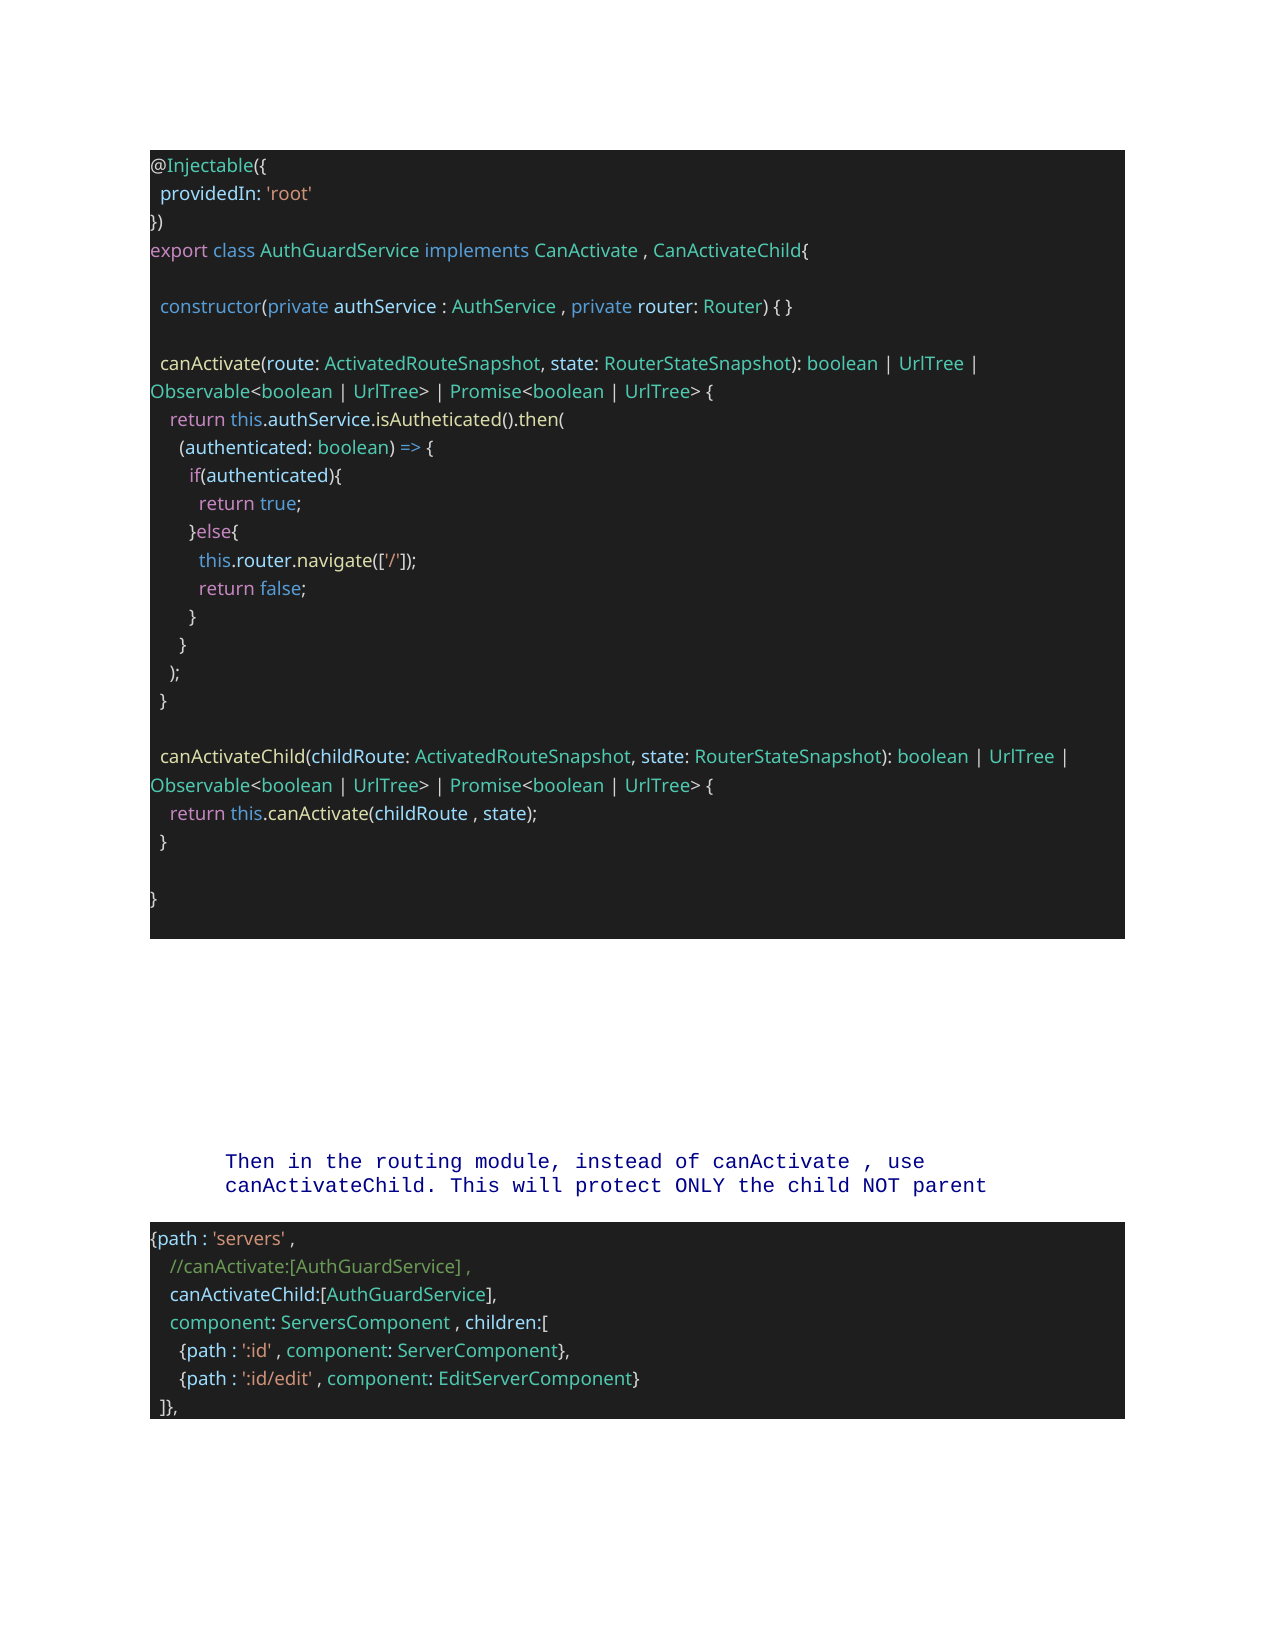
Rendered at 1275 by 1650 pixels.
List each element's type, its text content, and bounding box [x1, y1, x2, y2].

text return true; [150, 488, 1125, 516]
text return false; [150, 572, 1125, 601]
text ); [150, 657, 1125, 685]
text canActivateChild(childRoute: ActivatedRouteSnapshot, state: RouterStateSnapshot): boolean | UrlTree | Observable<boolean | UrlTree> | Promise<boolean | UrlTree> { [150, 741, 1125, 797]
text }else{ [150, 516, 1125, 544]
text } [150, 882, 1125, 911]
text this.router.navigate(['/']); [150, 544, 1125, 572]
text //canActivate:[AuthGuardService] , [150, 1251, 1125, 1279]
text {path : ':id/edit' , component: EditServerComponent} [150, 1363, 1125, 1391]
text export class AuthGuardService implements CanActivate , CanActivateChild{ [150, 234, 1125, 262]
text {path : 'servers' , [150, 1222, 1125, 1251]
text (authenticated: boolean) => { [150, 432, 1125, 460]
text canActivate(route: ActivatedRouteSnapshot, state: RouterStateSnapshot): boolean | UrlTree | Observable<boolean | UrlTree> | Promise<boolean | UrlTree> { [150, 347, 1125, 404]
text return this.canActivate(childRoute , state); [150, 797, 1125, 826]
text } [150, 685, 1125, 713]
text ]}, [150, 1391, 1125, 1419]
list Then in the routing module, instead of canActivate , use canActivateChild. This will protect ONLY the child NOT parent [225, 1152, 1125, 1199]
text if(authenticated){ [150, 460, 1125, 488]
text canActivateChild:[AuthGuardService], [150, 1279, 1125, 1307]
text component: ServersComponent , children:[ [150, 1307, 1125, 1335]
text providedIn: 'root' [150, 178, 1125, 206]
text {path : ':id' , component: ServerComponent}, [150, 1335, 1125, 1363]
text } [150, 601, 1125, 629]
text @Injectable({ [150, 150, 1125, 178]
text constructor(private authService : AuthService , private router: Router) { } [150, 291, 1125, 319]
text return this.authService.isAutheticated().then( [150, 404, 1125, 432]
text } [150, 826, 1125, 854]
text }) [150, 206, 1125, 234]
text } [150, 629, 1125, 657]
